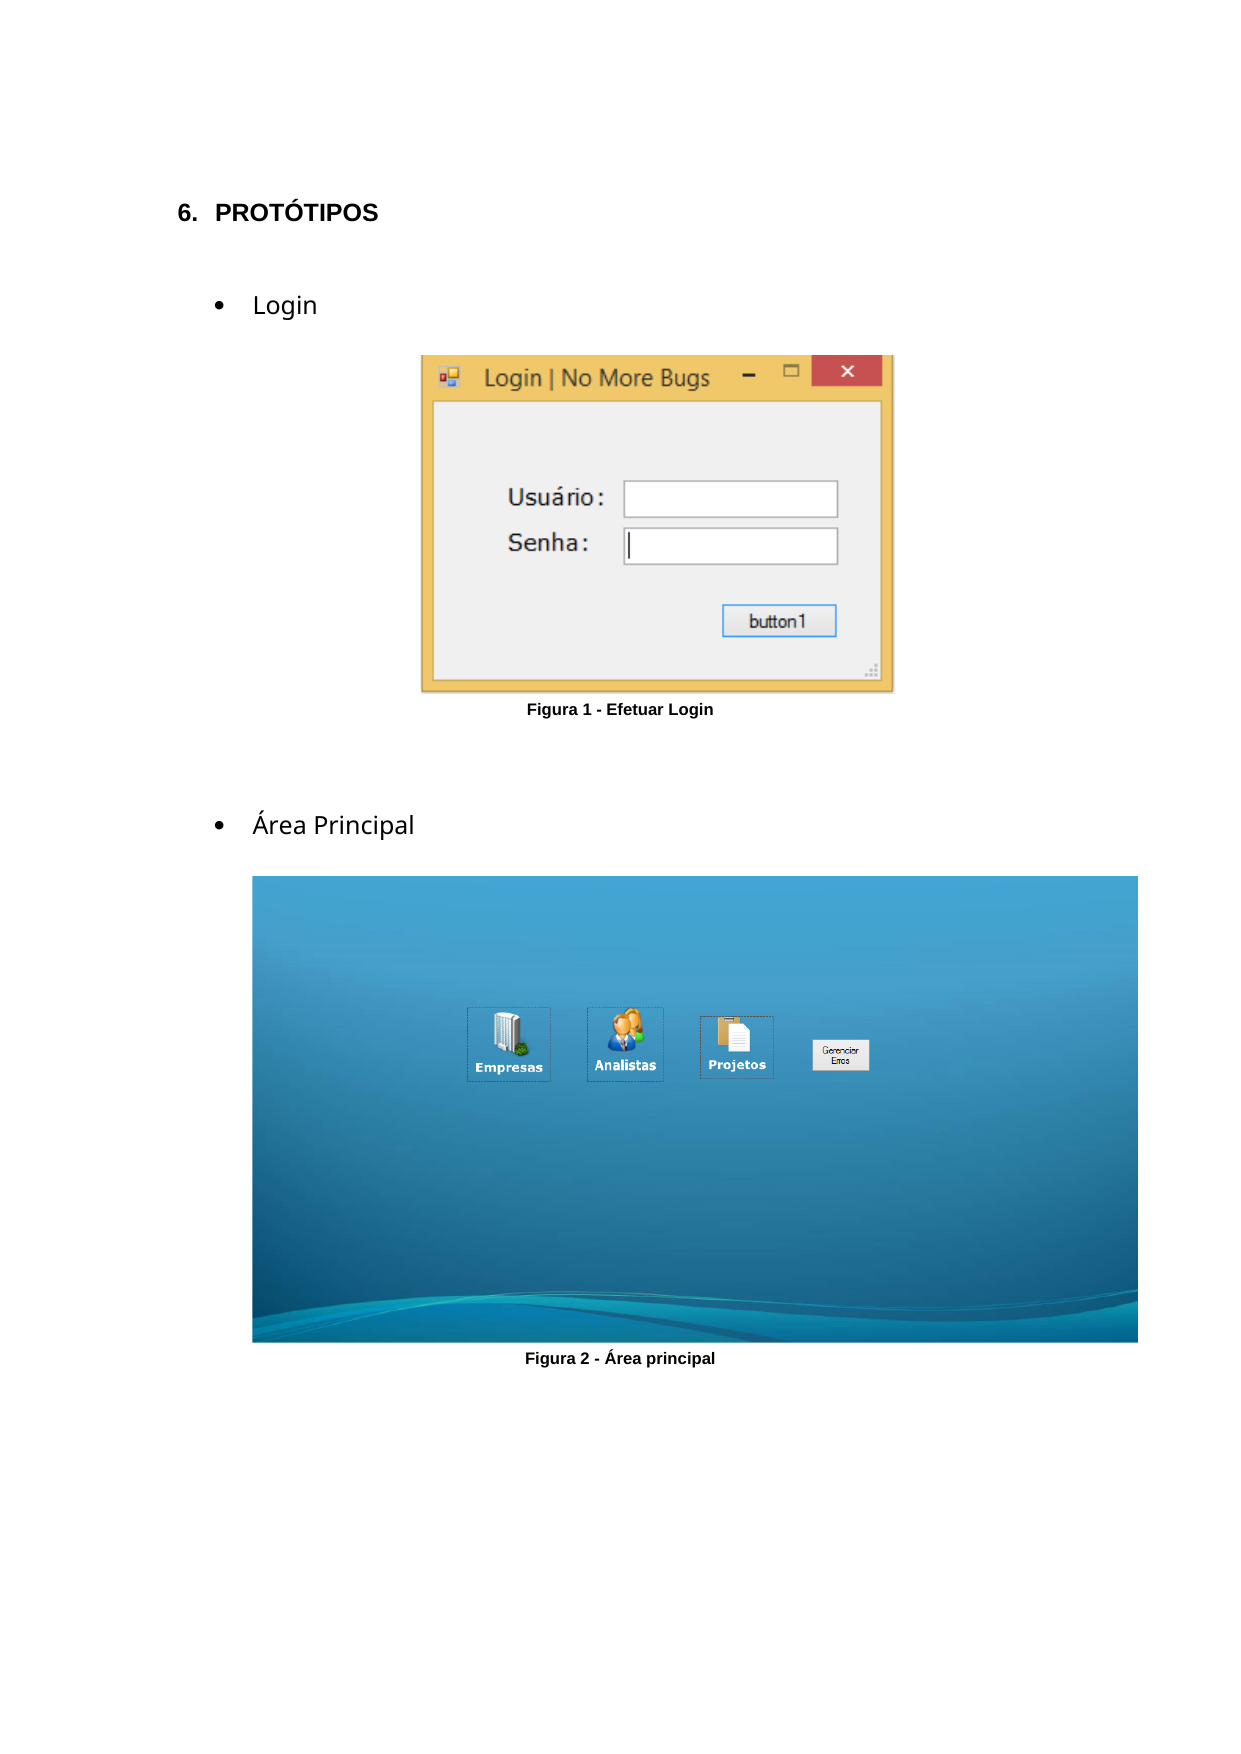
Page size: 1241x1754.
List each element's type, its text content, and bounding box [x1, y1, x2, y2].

picture [252, 876, 1138, 1343]
list Login [215, 287, 1063, 321]
list Área Principal [215, 808, 1063, 842]
picture [420, 355, 895, 694]
subtitle PROTÓTIPOS [177, 198, 1063, 226]
